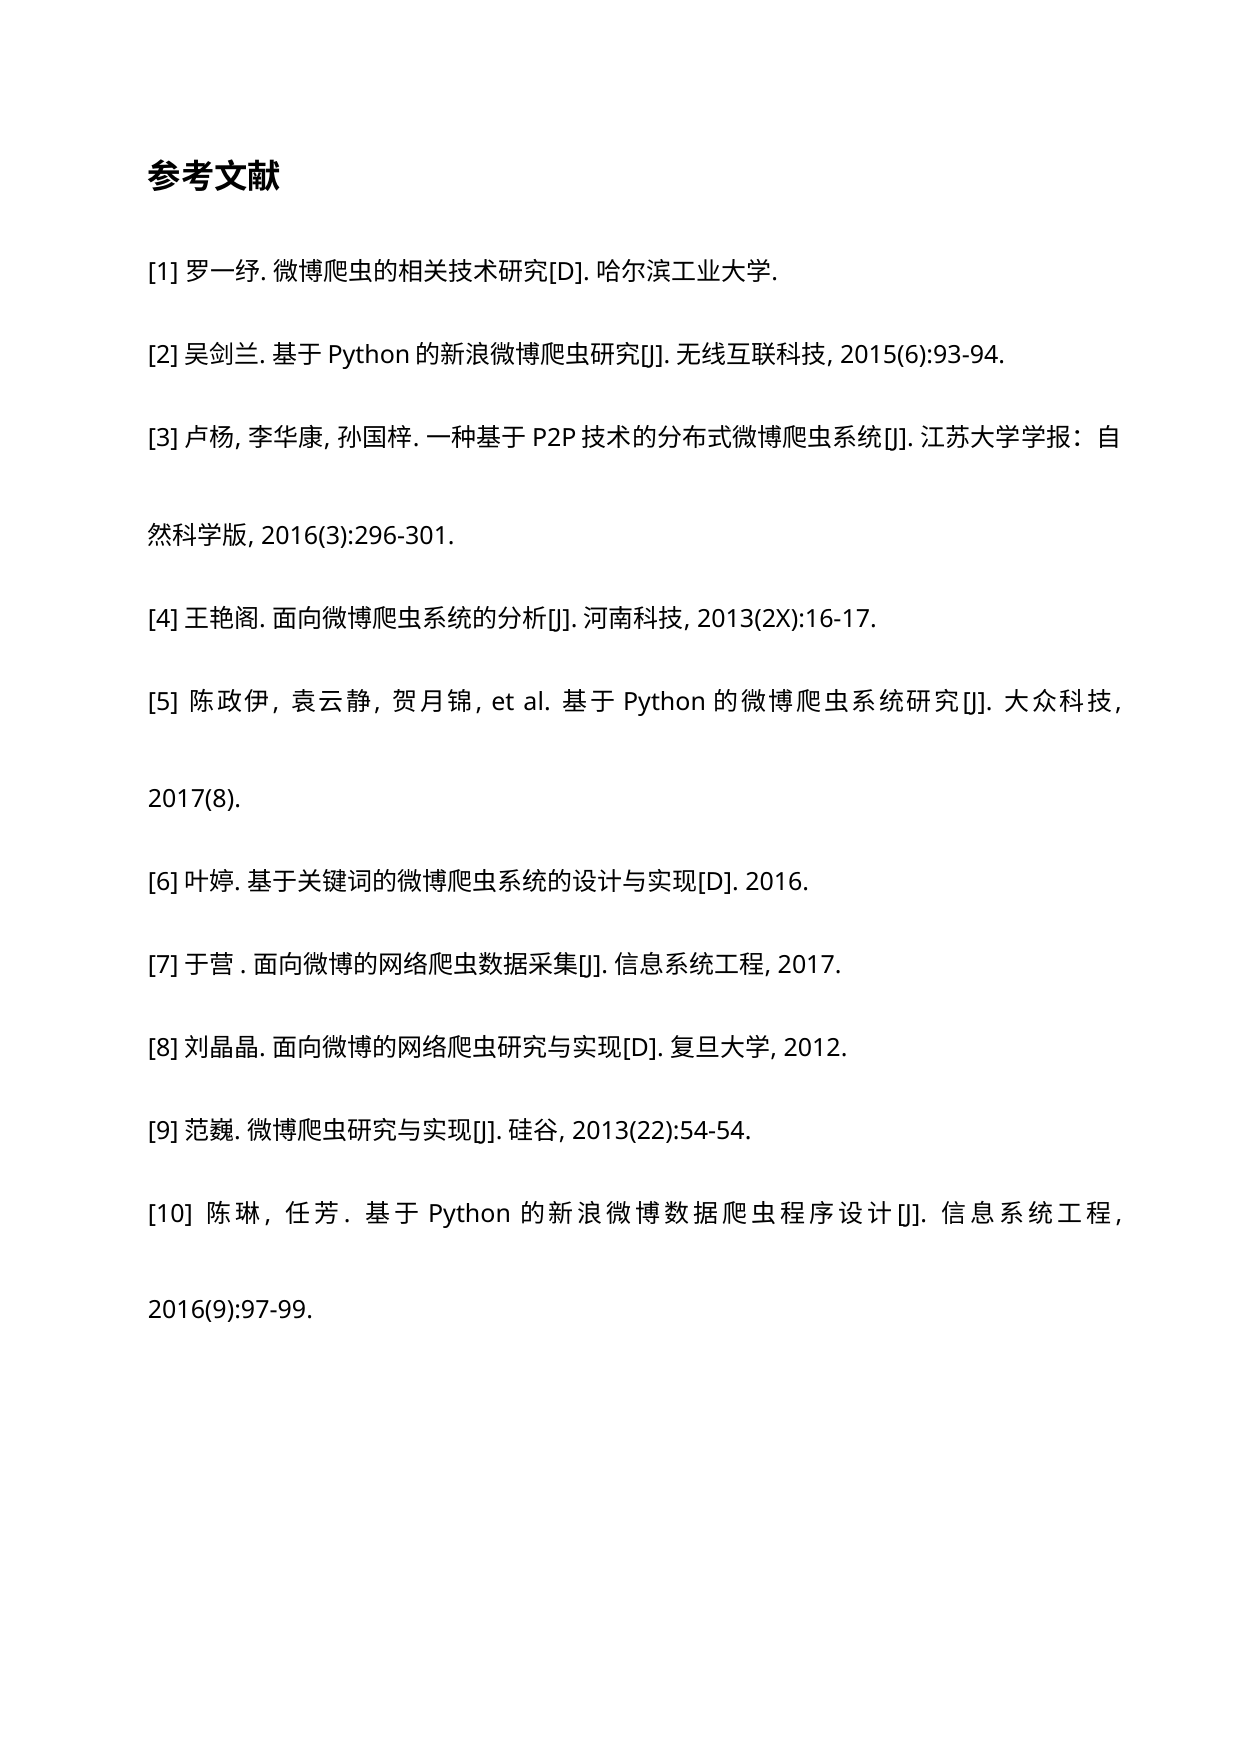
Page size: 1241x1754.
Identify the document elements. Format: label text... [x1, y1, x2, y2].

text [6] 叶婷. 基于关键词的微博爬虫系统的设计与实现[D]. 2016. [148, 847, 1122, 912]
text [5] 陈政伊, 袁云静, 贺月锦, et al. 基于Python的微博爬虫系统研究[J]. 大众科技, 2017(8). [148, 667, 1122, 830]
text [1] 罗一纾. 微博爬虫的相关技术研究[D]. 哈尔滨工业大学. [148, 237, 1122, 302]
text [8] 刘晶晶. 面向微博的网络爬虫研究与实现[D]. 复旦大学, 2012. [148, 1013, 1122, 1078]
text [2] 吴剑兰. 基于Python的新浪微博爬虫研究[J]. 无线互联科技, 2015(6):93-94. [148, 320, 1122, 385]
text [7] 于营 . 面向微博的网络爬虫数据采集[J]. 信息系统工程, 2017. [148, 930, 1122, 995]
subtitle 参考文献 [148, 142, 1122, 207]
text [9] 范巍. 微博爬虫研究与实现[J]. 硅谷, 2013(22):54-54. [148, 1096, 1122, 1161]
text [4] 王艳阁. 面向微博爬虫系统的分析[J]. 河南科技, 2013(2X):16-17. [148, 584, 1122, 649]
text [10] 陈琳, 任芳. 基于Python的新浪微博数据爬虫程序设计[J]. 信息系统工程, 2016(9):97-99. [148, 1179, 1122, 1342]
text [3] 卢杨, 李华康, 孙国梓. 一种基于P2P技术的分布式微博爬虫系统[J]. 江苏大学学报：自然科学版, 2016(3):296-301. [148, 403, 1122, 566]
